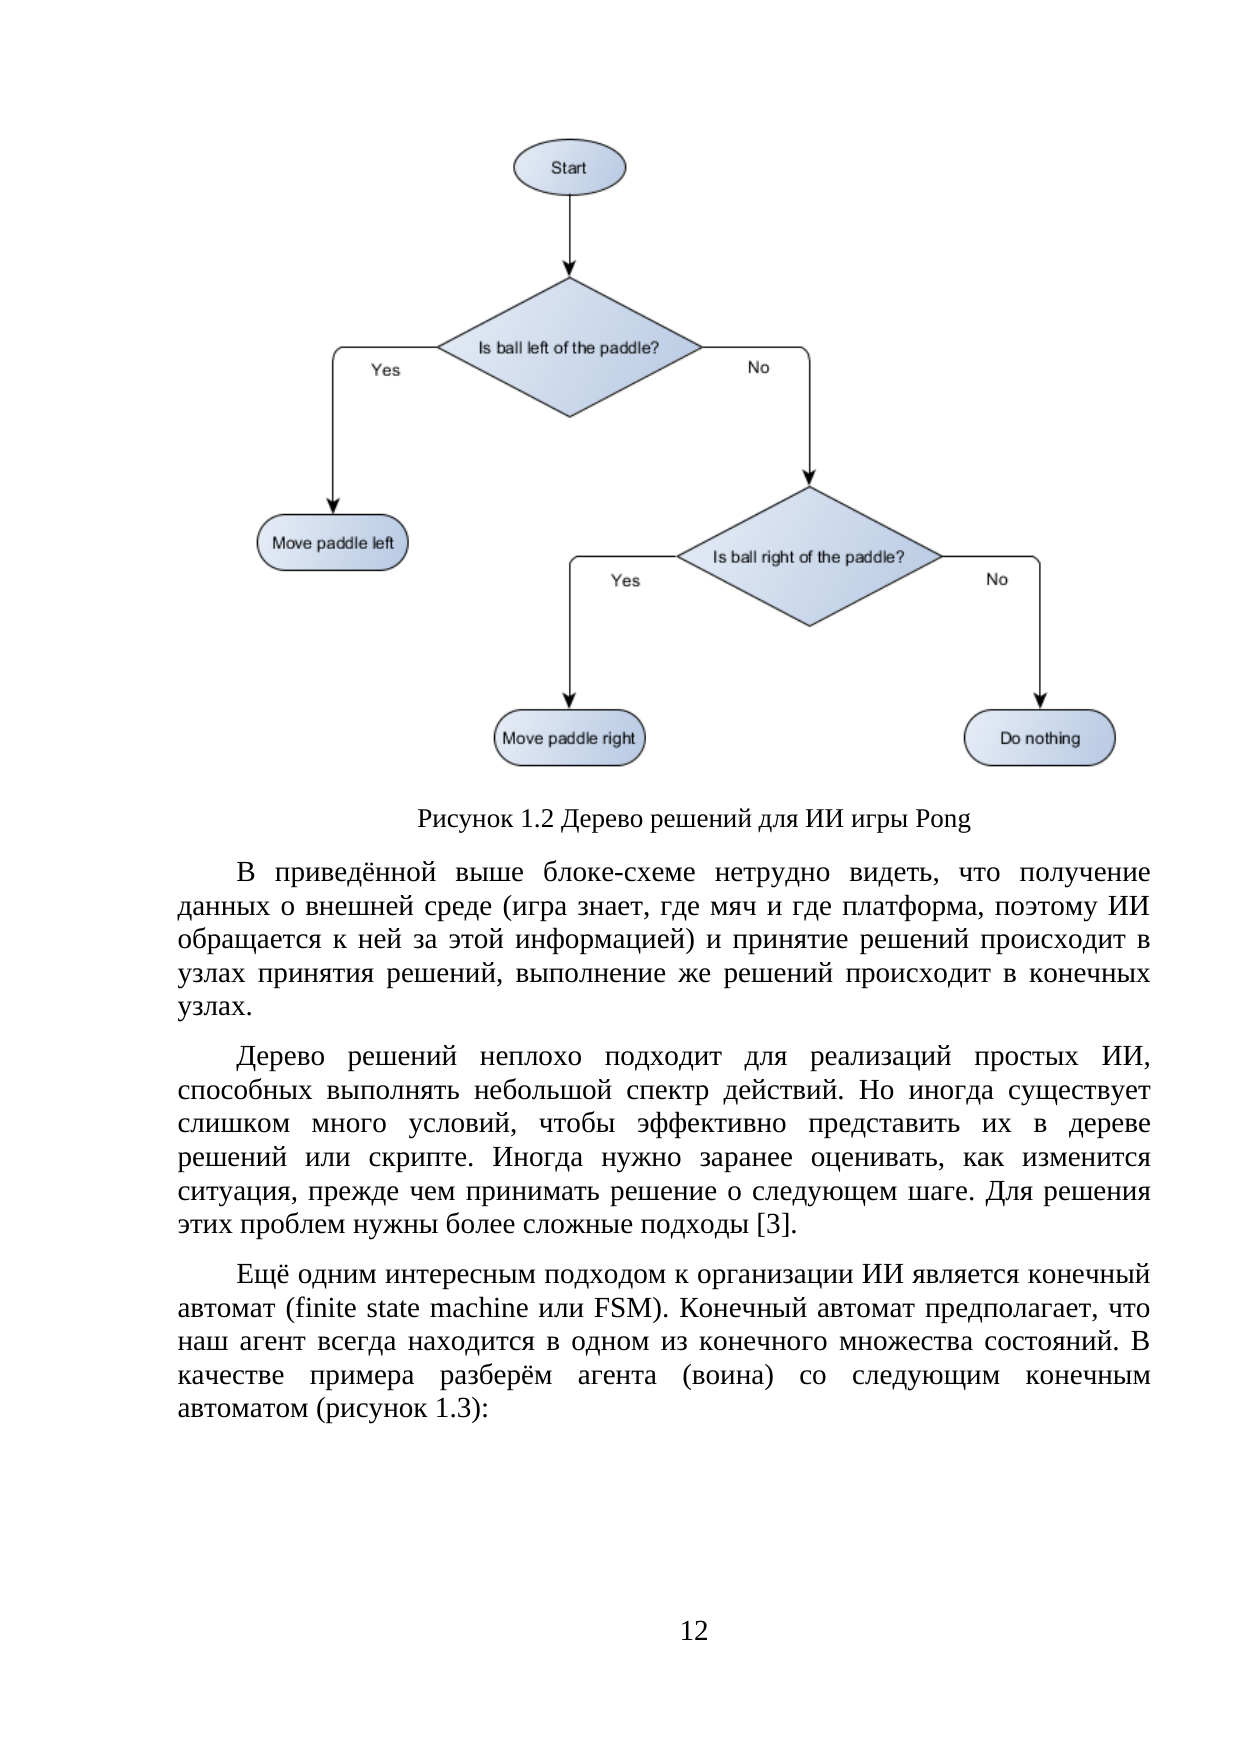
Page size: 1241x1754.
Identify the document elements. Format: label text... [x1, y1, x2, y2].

text Дерево решений неплохо подходит для реализаций простых ИИ, способных выполнять небольшой спектр действий. Но иногда существует слишком много условий, чтобы эффективно представить их в дереве решений или скрипте. Иногда нужно заранее оценивать, как изменится ситуация, прежде чем принимать решение о следующем шаге. Для решения этих проблем нужны более сложные подходы [3]. [177, 1038, 1152, 1240]
picture [236, 118, 1137, 786]
text Ещё одним интересным подходом к организации ИИ является конечный автомат (finite state machine или FSM). Конечный автомат предполагает, что наш агент всегда находится в одном из конечного множества состояний. В качестве примера разберём агента (воина) со следующим конечным автоматом (рисунок 1.3): [177, 1256, 1152, 1424]
text В приведённой выше блоке-схеме нетрудно видеть, что получение данных о внешней среде (игра знает, где мяч и где платформа, поэтому ИИ обращается к ней за этой информацией) и принятие решений происходит в узлах принятия решений, выполнение же решений происходит в конечных узлах. [177, 854, 1152, 1022]
